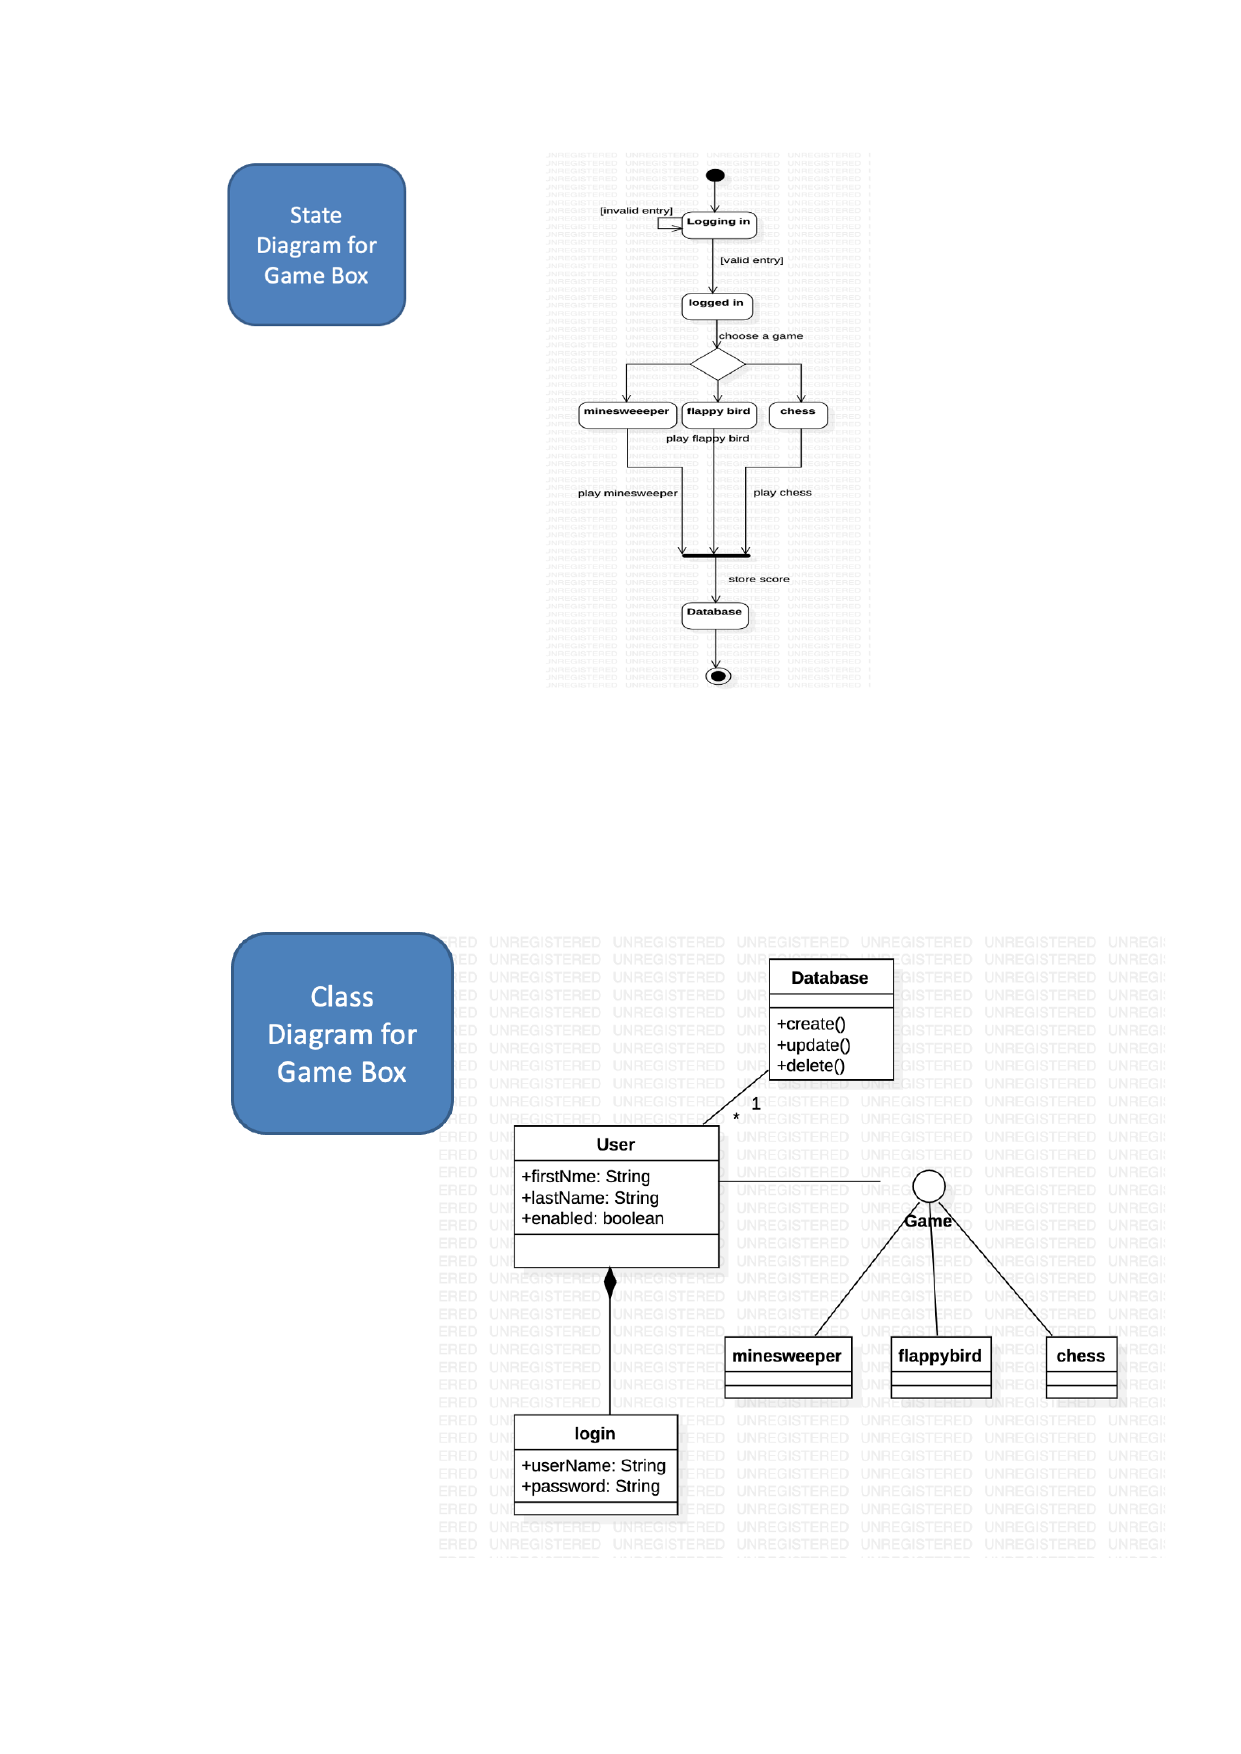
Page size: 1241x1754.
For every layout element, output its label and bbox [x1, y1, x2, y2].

picture [225, 150, 1166, 731]
picture [225, 908, 1166, 1577]
